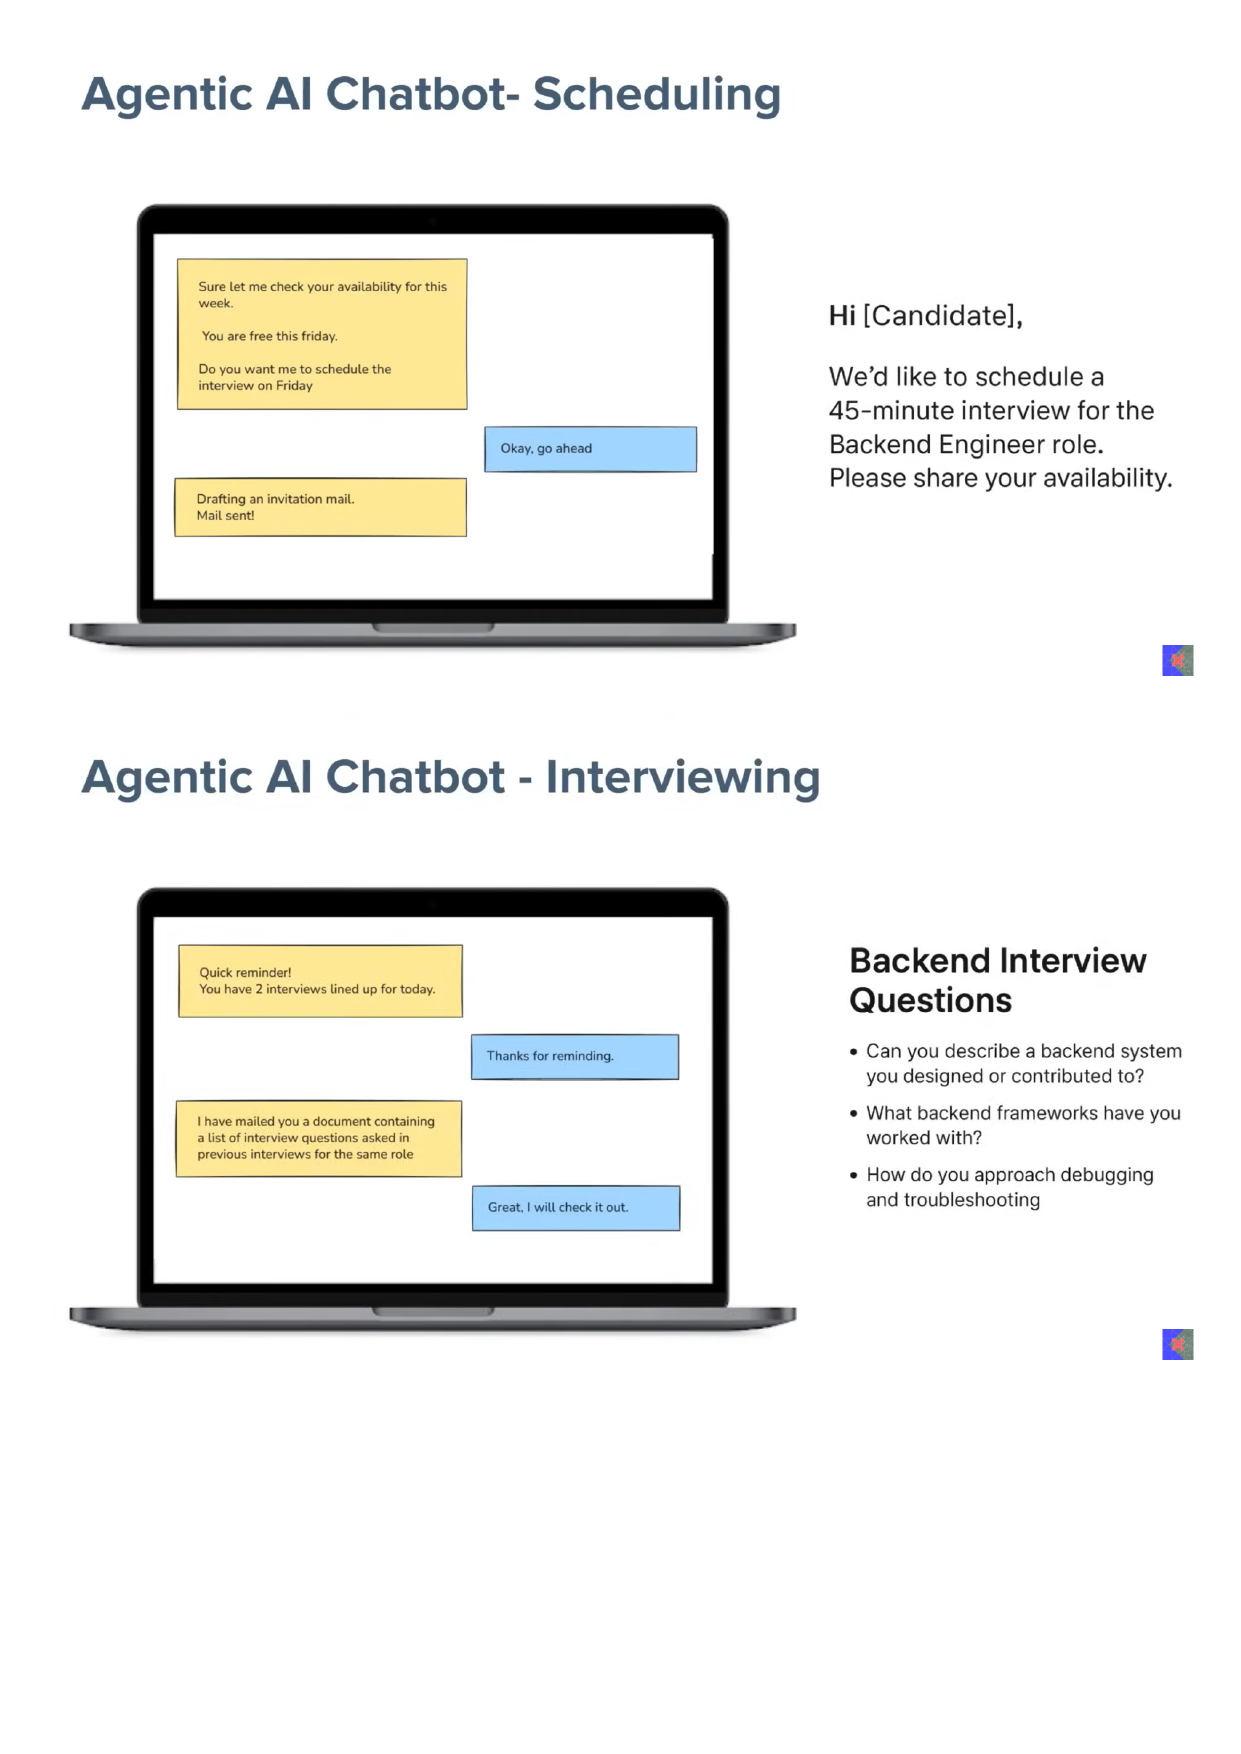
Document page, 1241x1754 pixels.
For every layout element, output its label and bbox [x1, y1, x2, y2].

picture [29, 712, 1211, 1378]
picture [29, 29, 1211, 694]
